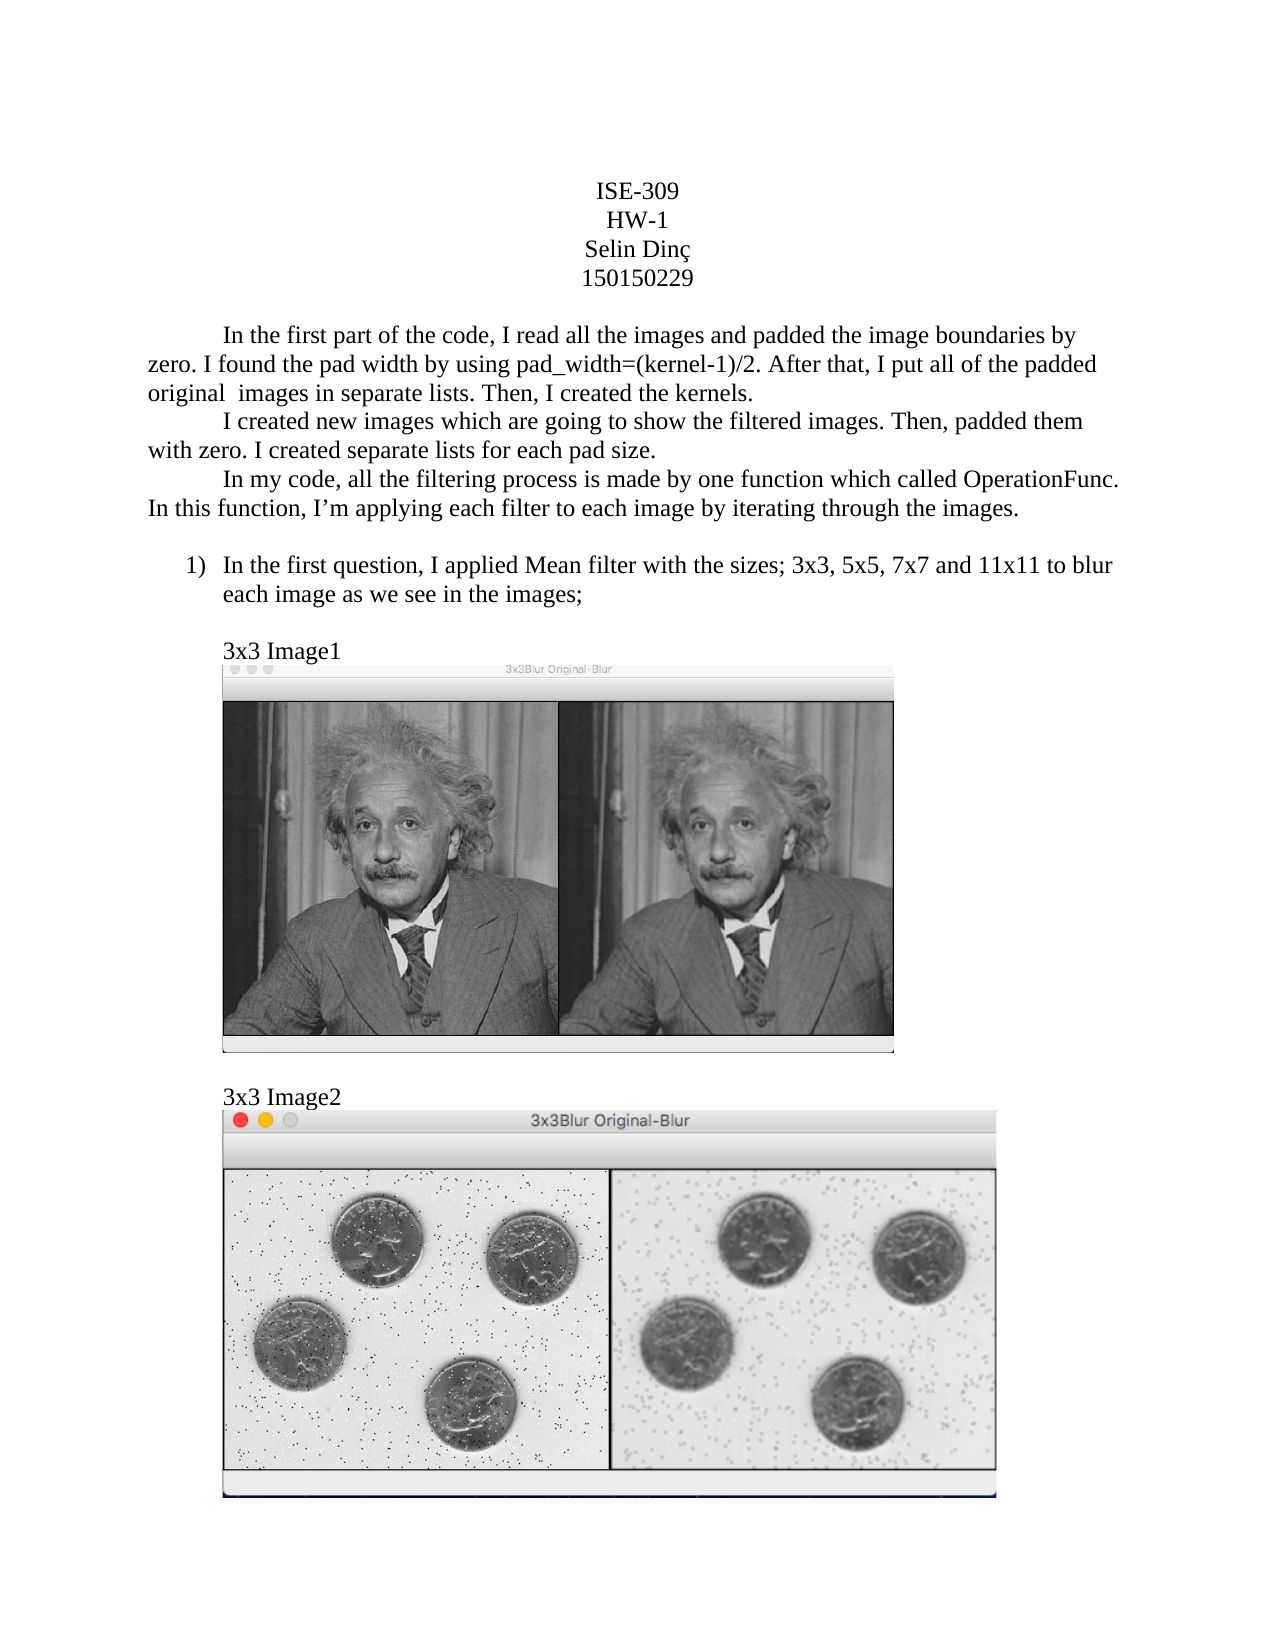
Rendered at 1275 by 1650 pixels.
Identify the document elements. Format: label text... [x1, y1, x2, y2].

text In my code, all the filtering process is made by one function which called OperationFunc. In this function, I’m applying each filter to each image by iterating through the images. [148, 464, 1127, 521]
list 3x3 Image2 [223, 1082, 1127, 1110]
text ISE-309 [148, 176, 1127, 205]
list 3x3 Image1 [223, 636, 1127, 665]
text Selin Dinç [148, 234, 1127, 263]
picture [222, 665, 894, 1053]
text HW-1 [148, 205, 1127, 234]
text 150150229 [148, 263, 1127, 291]
list In the first question, I applied Mean filter with the sizes; 3x3, 5x5, 7x7 and 11x11 to blur each image as we see in the images; [185, 550, 1127, 608]
text I created new images which are going to show the filtered images. Then, padded them with zero. I created separate lists for each pad size. [148, 406, 1127, 464]
picture [222, 1110, 997, 1498]
text In the first part of the code, I read all the images and padded the image boundaries by zero. I found the pad width by using pad_width=(kernel-1)/2. After that, I put all of the padded original images in separate lists. Then, I created the kernels. [148, 320, 1127, 406]
